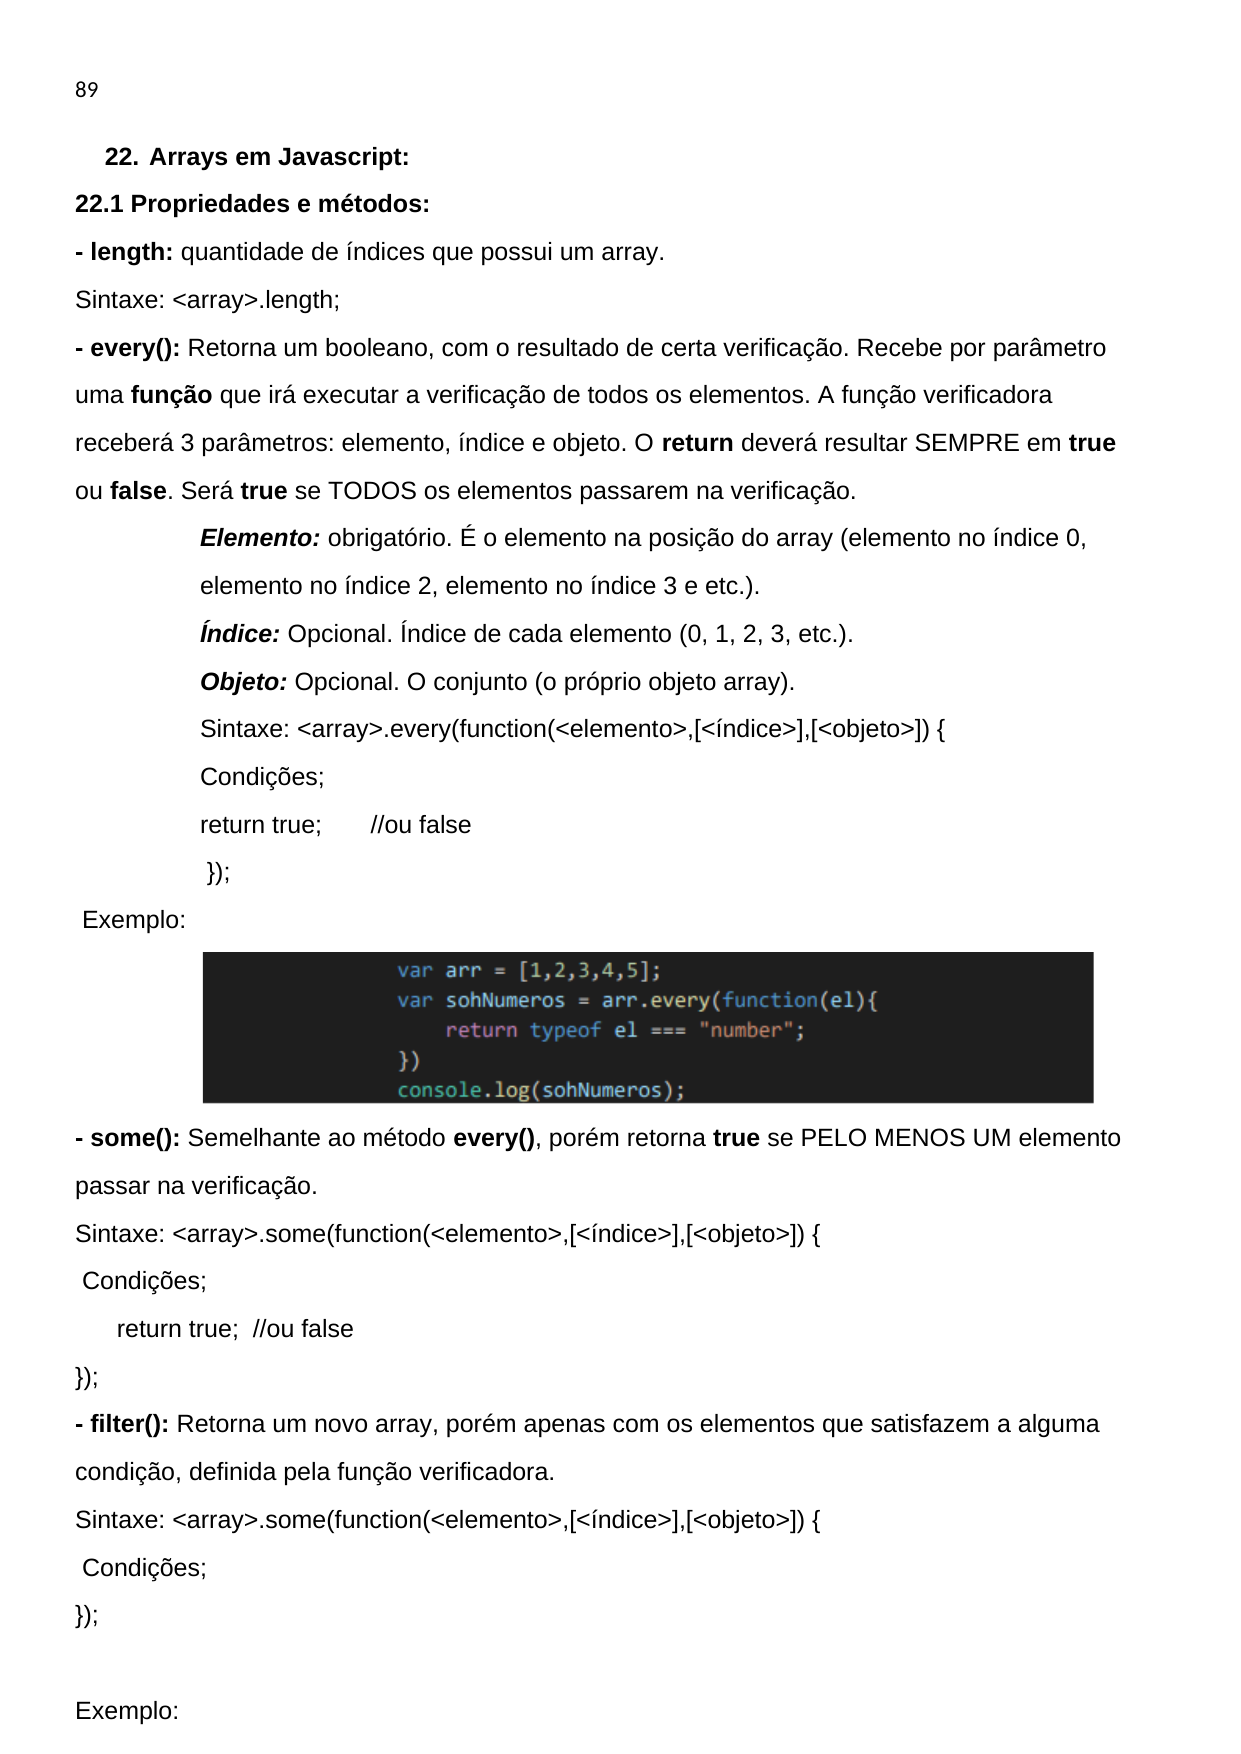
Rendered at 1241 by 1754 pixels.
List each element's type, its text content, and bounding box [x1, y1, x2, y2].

text condição, definida pela função verificadora. [75, 1457, 1221, 1486]
text passar na verificação. [75, 1171, 1221, 1199]
text - length: quantidade de índices que possui um array. [75, 237, 1221, 266]
text Sintaxe: <array>.length; [75, 285, 1221, 313]
text Exemplo: [75, 1696, 1221, 1724]
text }); [75, 1362, 1221, 1390]
picture [202, 952, 1094, 1105]
text Condições; [75, 1266, 1221, 1295]
text receberá 3 parâmetros: elemento, índice e objeto. O return deverá resultar SEMPRE em true [75, 428, 1221, 457]
list Arrays em Javascript: [104, 142, 1221, 170]
text - some(): Semelhante ao método every(), porém retorna true se PELO MENOS UM elemento [75, 1123, 1221, 1152]
text uma função que irá executar a verificação de todos os elementos. A função verificadora [75, 380, 1221, 409]
text Sintaxe: <array>.some(function(<elemento>,[<índice>],[<objeto>]) { [75, 1505, 1221, 1533]
text Condições; [75, 1552, 1221, 1581]
text 22.1 Propriedades e métodos: [75, 189, 1221, 218]
text return true; //ou false [75, 809, 1221, 838]
text return true; //ou false [75, 1314, 1221, 1343]
text Sintaxe: <array>.every(function(<elemento>,[<índice>],[<objeto>]) { [75, 714, 1221, 743]
text Exemplo: [75, 905, 1221, 934]
text Condições; [75, 762, 1221, 791]
text - filter(): Retorna um novo array, porém apenas com os elementos que satisfazem a alguma [75, 1409, 1221, 1438]
text Objeto: Opcional. O conjunto (o próprio objeto array). [75, 666, 1221, 695]
text elemento no índice 2, elemento no índice 3 e etc.). [75, 571, 1221, 600]
text }); [75, 857, 1221, 886]
text Elemento: obrigatório. É o elemento na posição do array (elemento no índice 0, [75, 523, 1221, 552]
text Sintaxe: <array>.some(function(<elemento>,[<índice>],[<objeto>]) { [75, 1218, 1221, 1247]
text Índice: Opcional. Índice de cada elemento (0, 1, 2, 3, etc.). [75, 619, 1221, 647]
text }); [75, 1600, 1221, 1629]
text - every(): Retorna um booleano, com o resultado de certa verificação. Recebe por parâmetro [75, 332, 1221, 361]
text ou false. Será true se TODOS os elementos passarem na verificação. [75, 476, 1221, 504]
